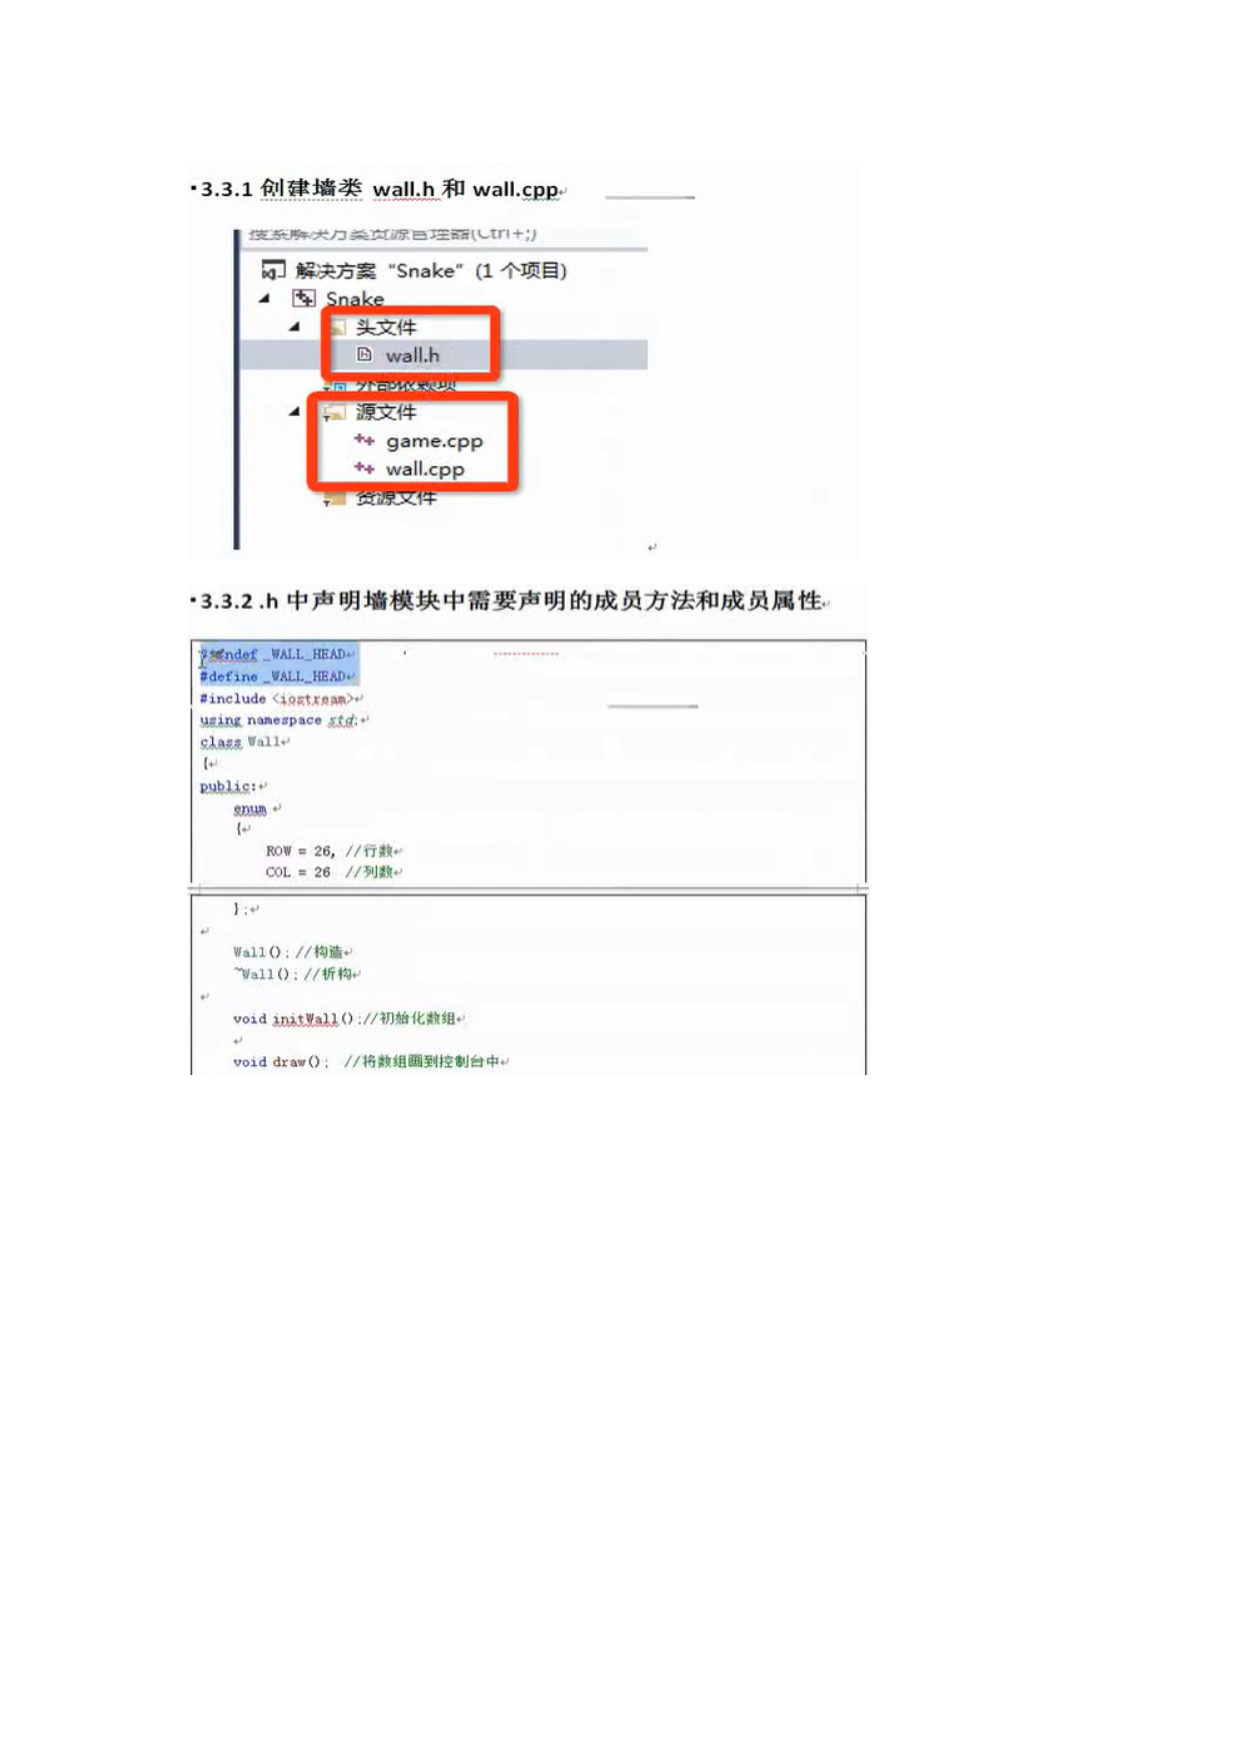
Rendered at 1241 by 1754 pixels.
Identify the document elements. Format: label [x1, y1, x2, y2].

picture [187, 162, 861, 559]
picture [187, 584, 869, 1075]
